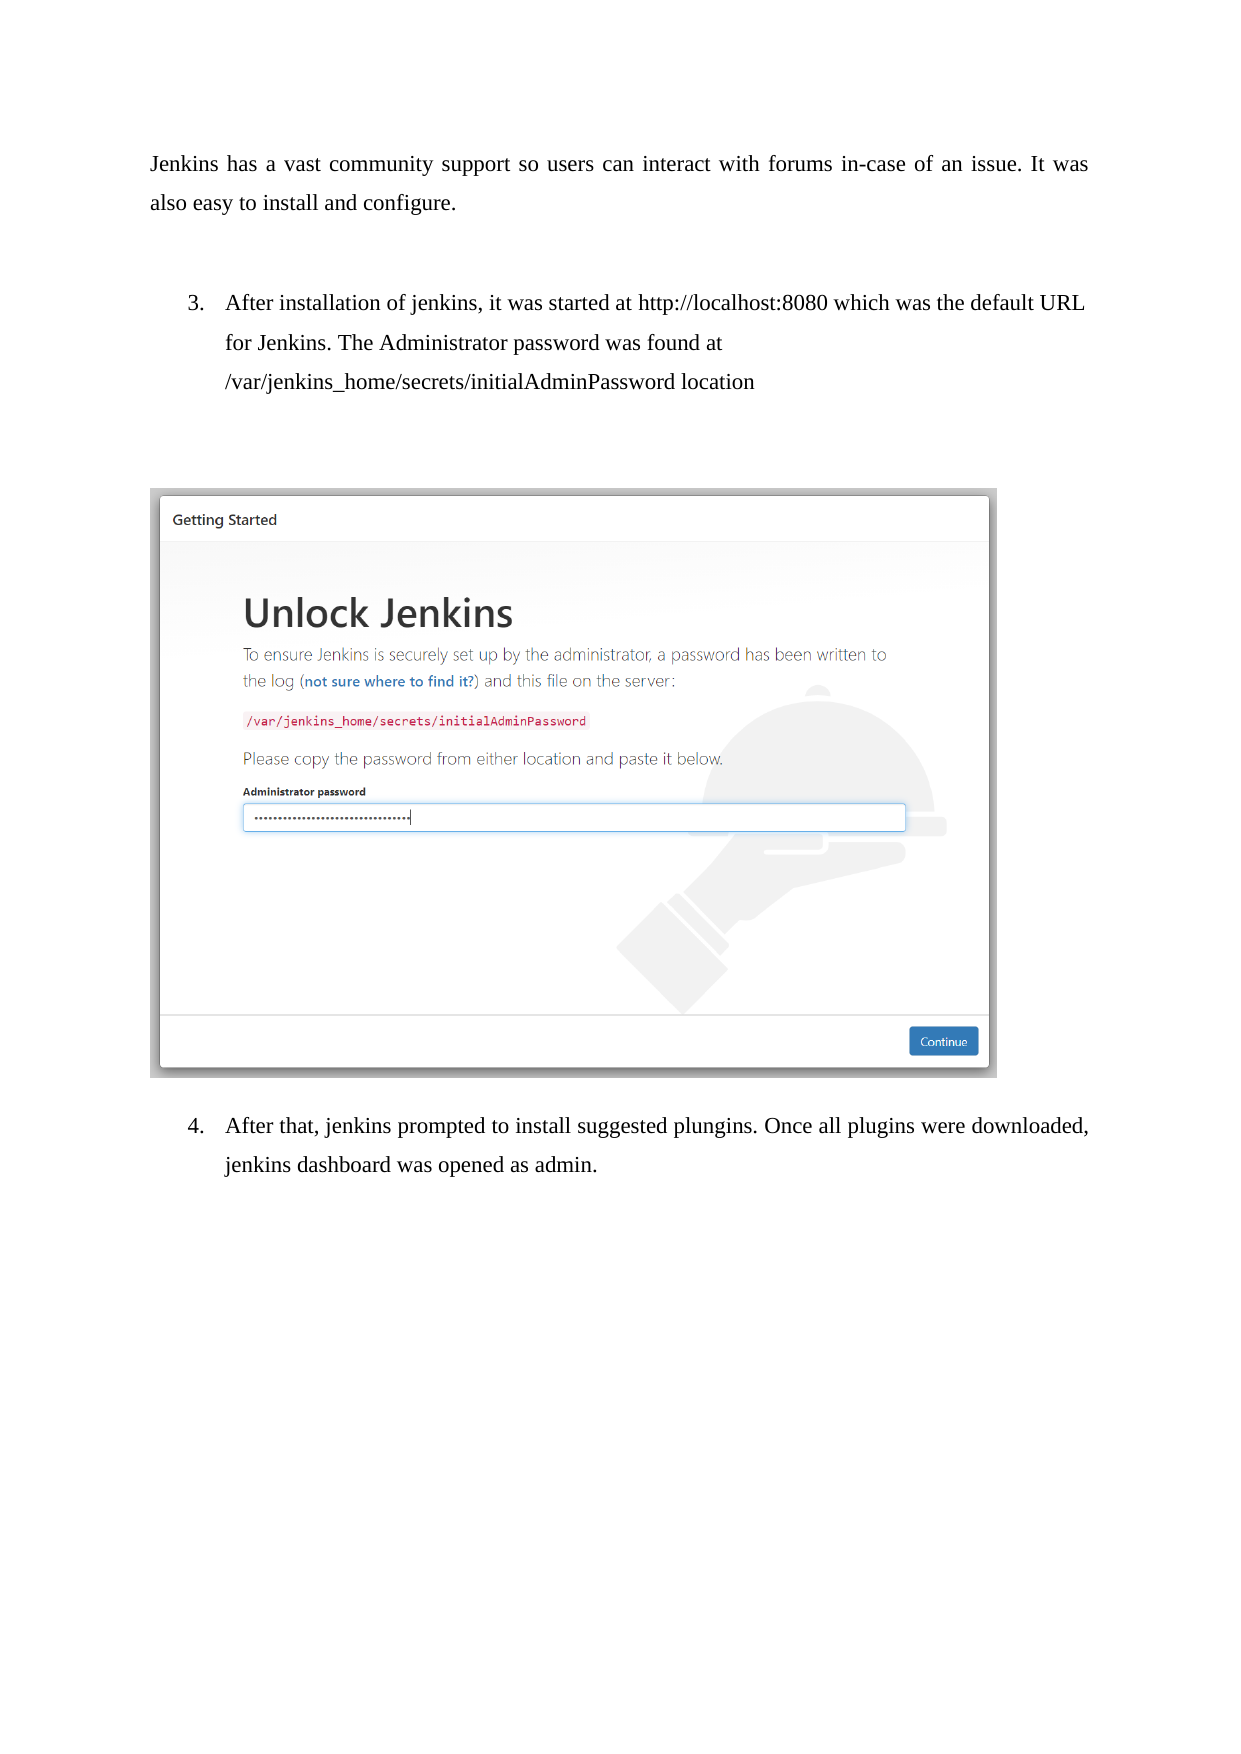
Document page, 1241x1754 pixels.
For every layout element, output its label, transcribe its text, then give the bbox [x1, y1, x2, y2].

list After installation of jenkins, it was started at http://localhost:8080 which was the default URL for Jenkins. The Administrator password was found at /var/jenkins_home/secrets/initialAdminPassword location [187, 289, 1090, 394]
picture [150, 488, 997, 1078]
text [150, 150, 1090, 216]
list After that, jenkins prompted to install suggested plungins. Once all plugins were downloaded, jenkins dashboard was opened as admin. [187, 1112, 1090, 1178]
